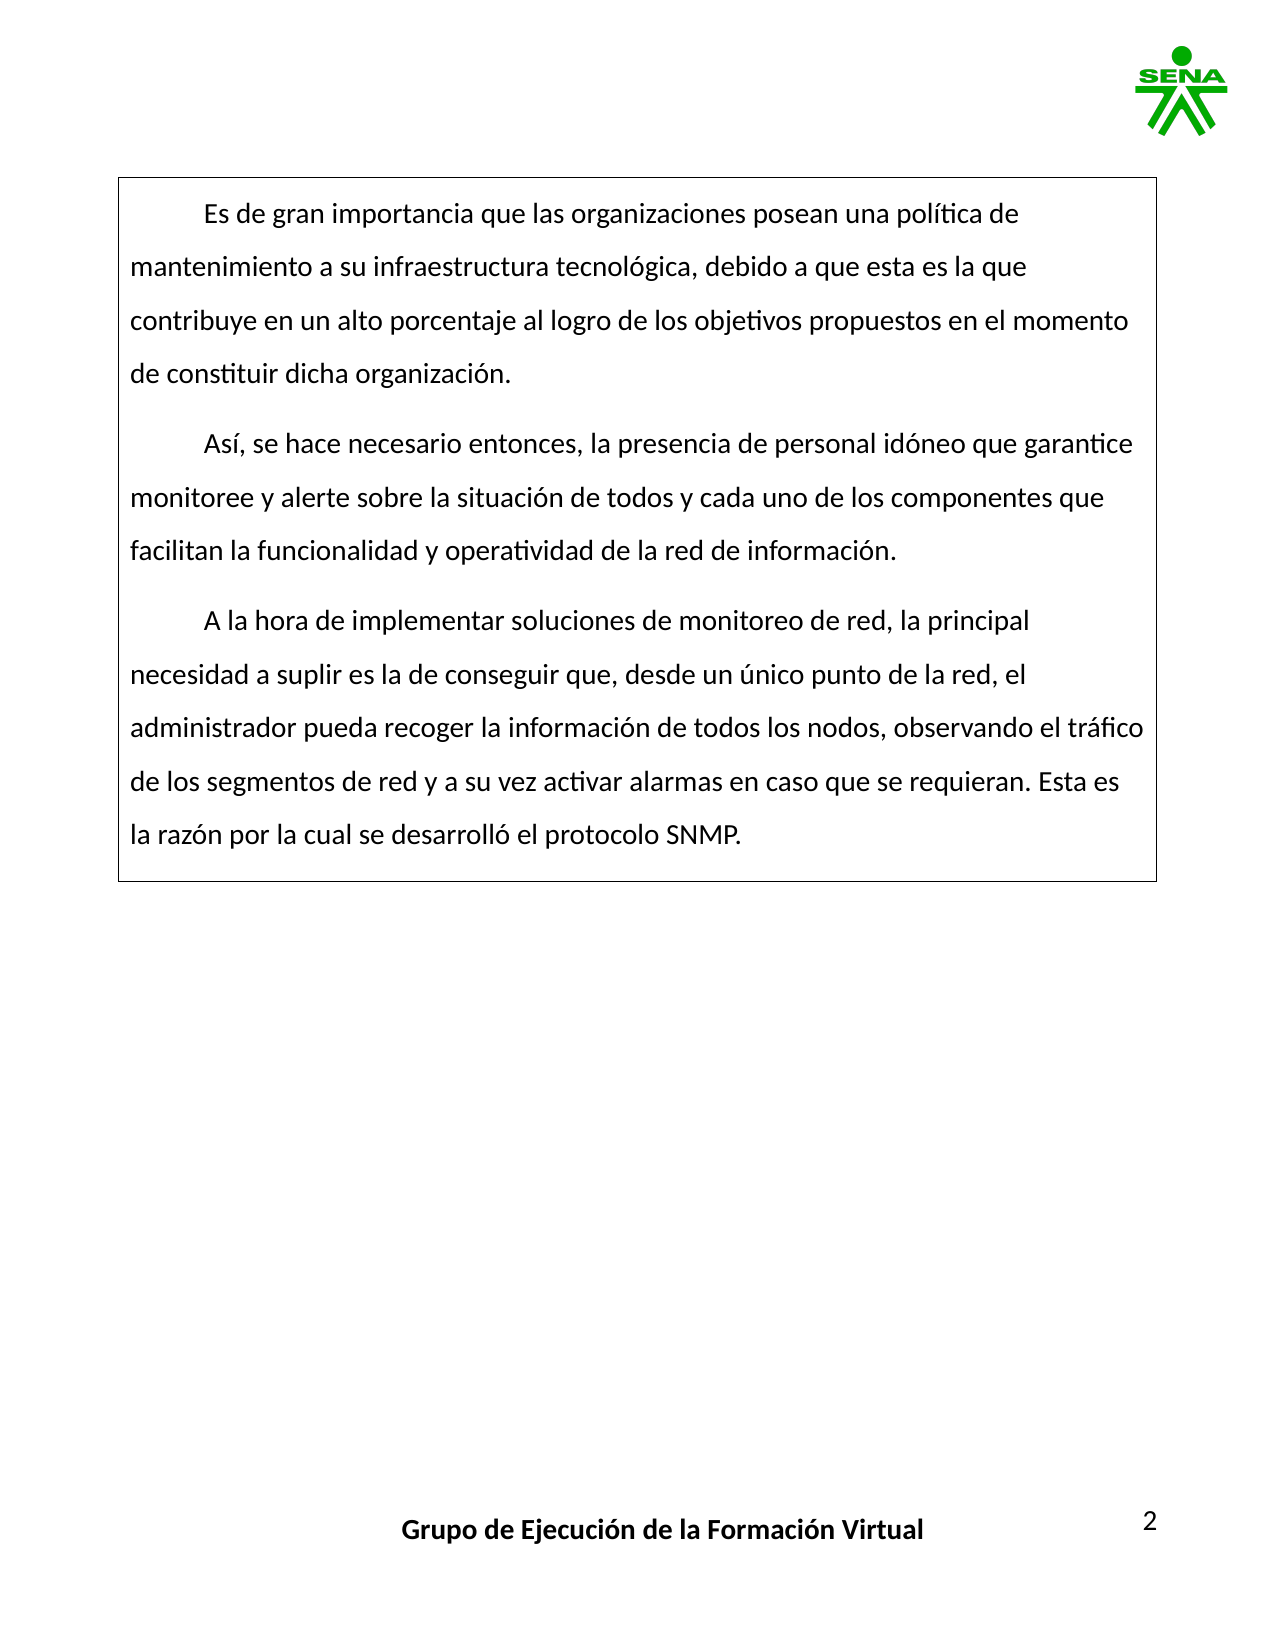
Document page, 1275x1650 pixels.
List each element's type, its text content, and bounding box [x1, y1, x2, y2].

picture [1135, 46, 1228, 136]
